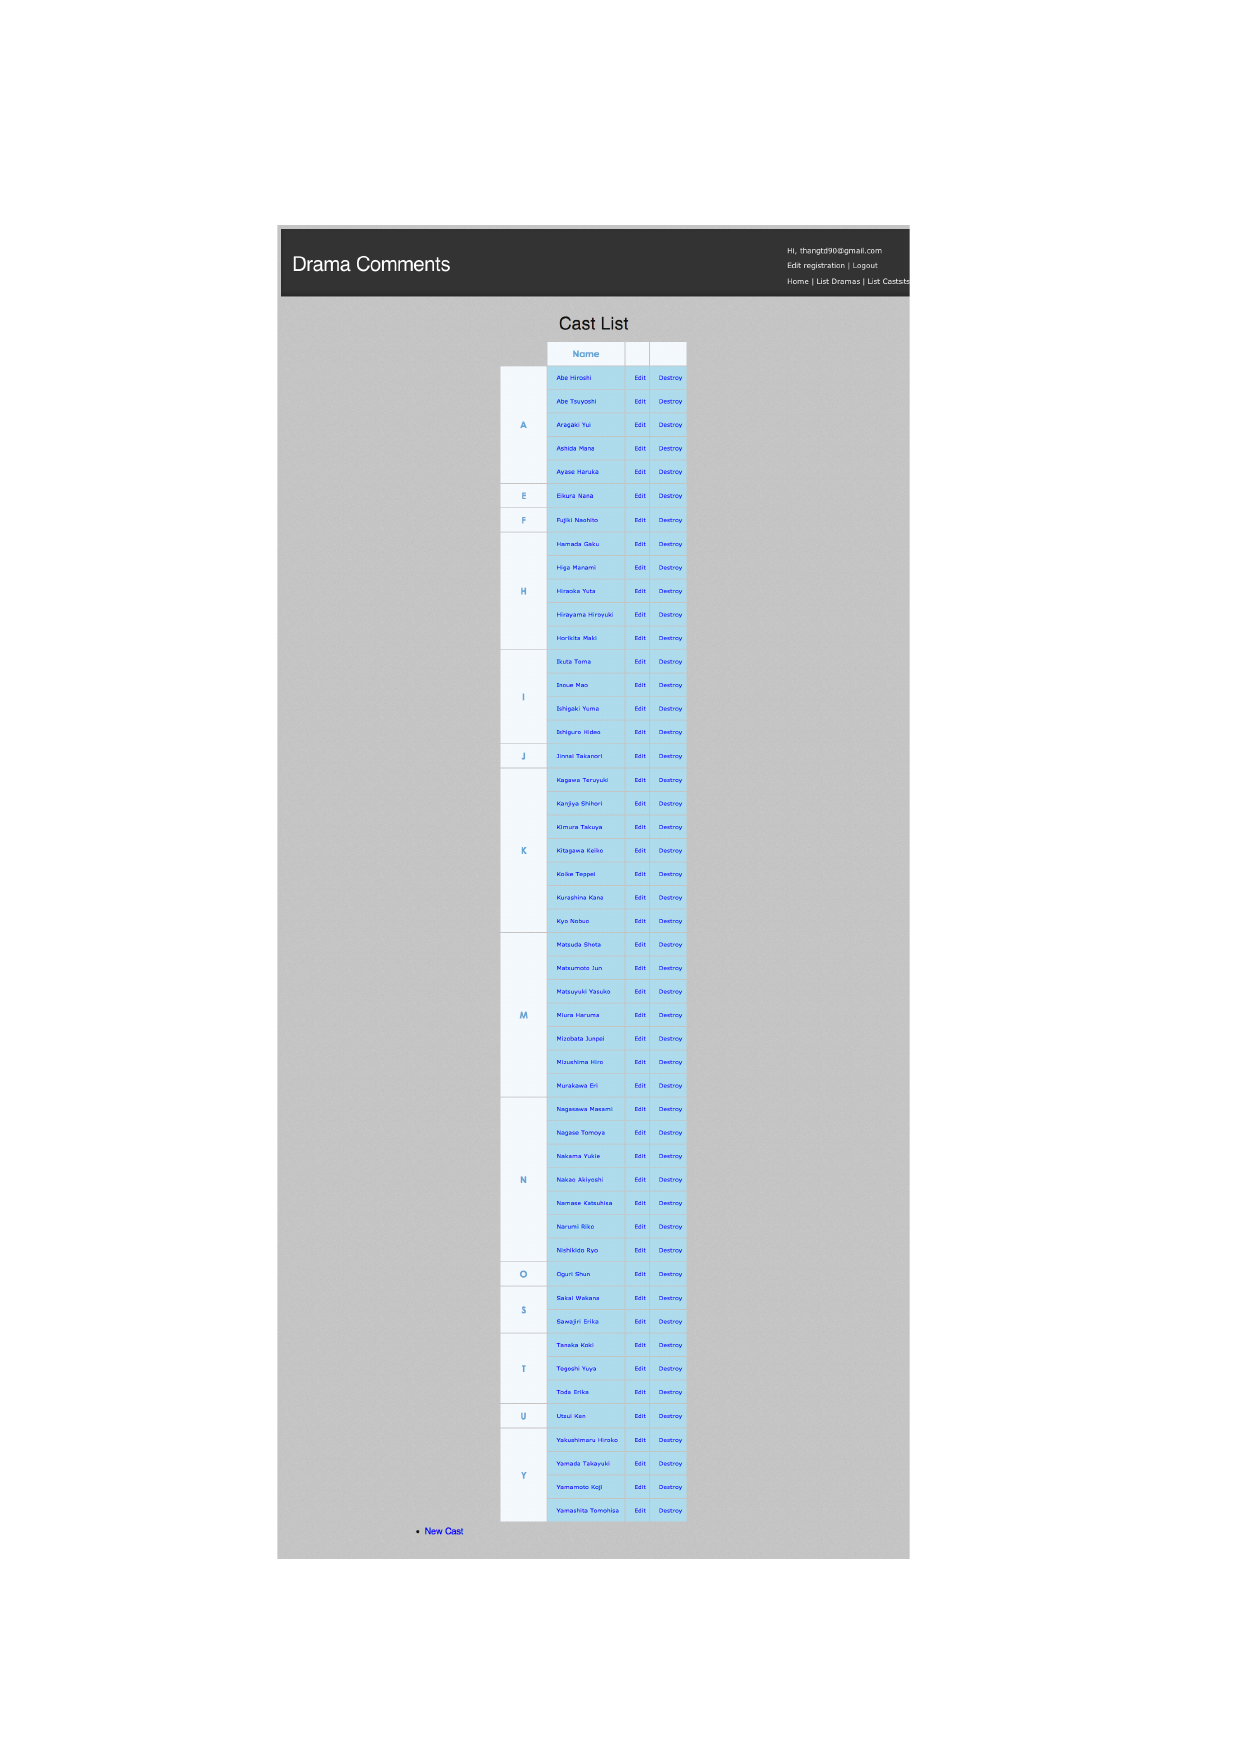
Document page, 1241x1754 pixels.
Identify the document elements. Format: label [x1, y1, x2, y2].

picture [277, 225, 910, 1559]
